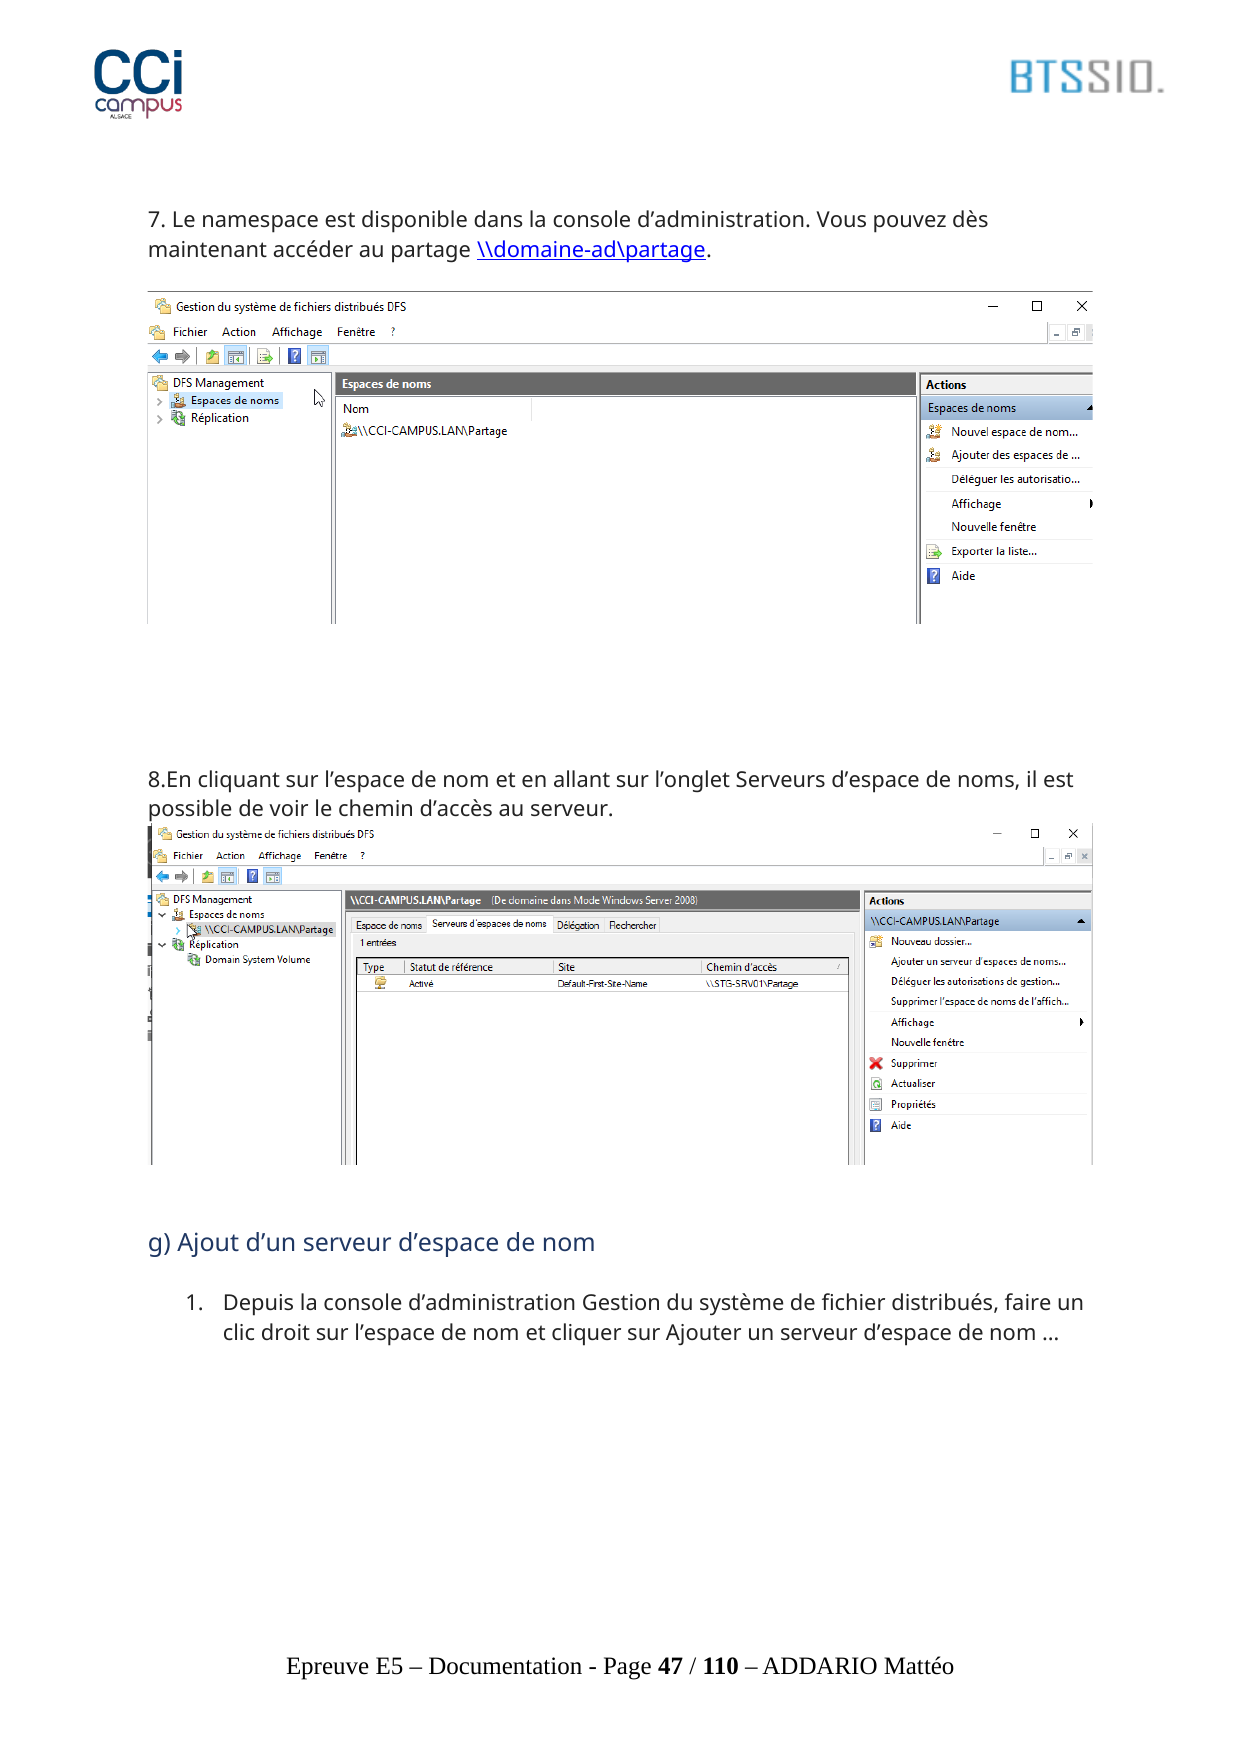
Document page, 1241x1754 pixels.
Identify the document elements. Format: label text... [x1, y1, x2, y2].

text 7. Le namespace est disponible dans la console d’administration. Vous pouvez dès maintenant accéder au partage \\domaine-ad\partage. [148, 204, 1092, 263]
picture [81, 45, 195, 123]
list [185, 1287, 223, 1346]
picture [147, 291, 1093, 624]
subtitle g) Ajout d’un serveur d’espace de nom [148, 1225, 1092, 1259]
text 8.En cliquant sur l’espace de nom et en allant sur l’onglet Serveurs d’espace de noms, il est possible de voir le chemin d’accès au serveur. [148, 763, 1092, 823]
picture [147, 823, 1093, 1165]
picture [1004, 46, 1169, 104]
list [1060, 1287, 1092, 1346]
